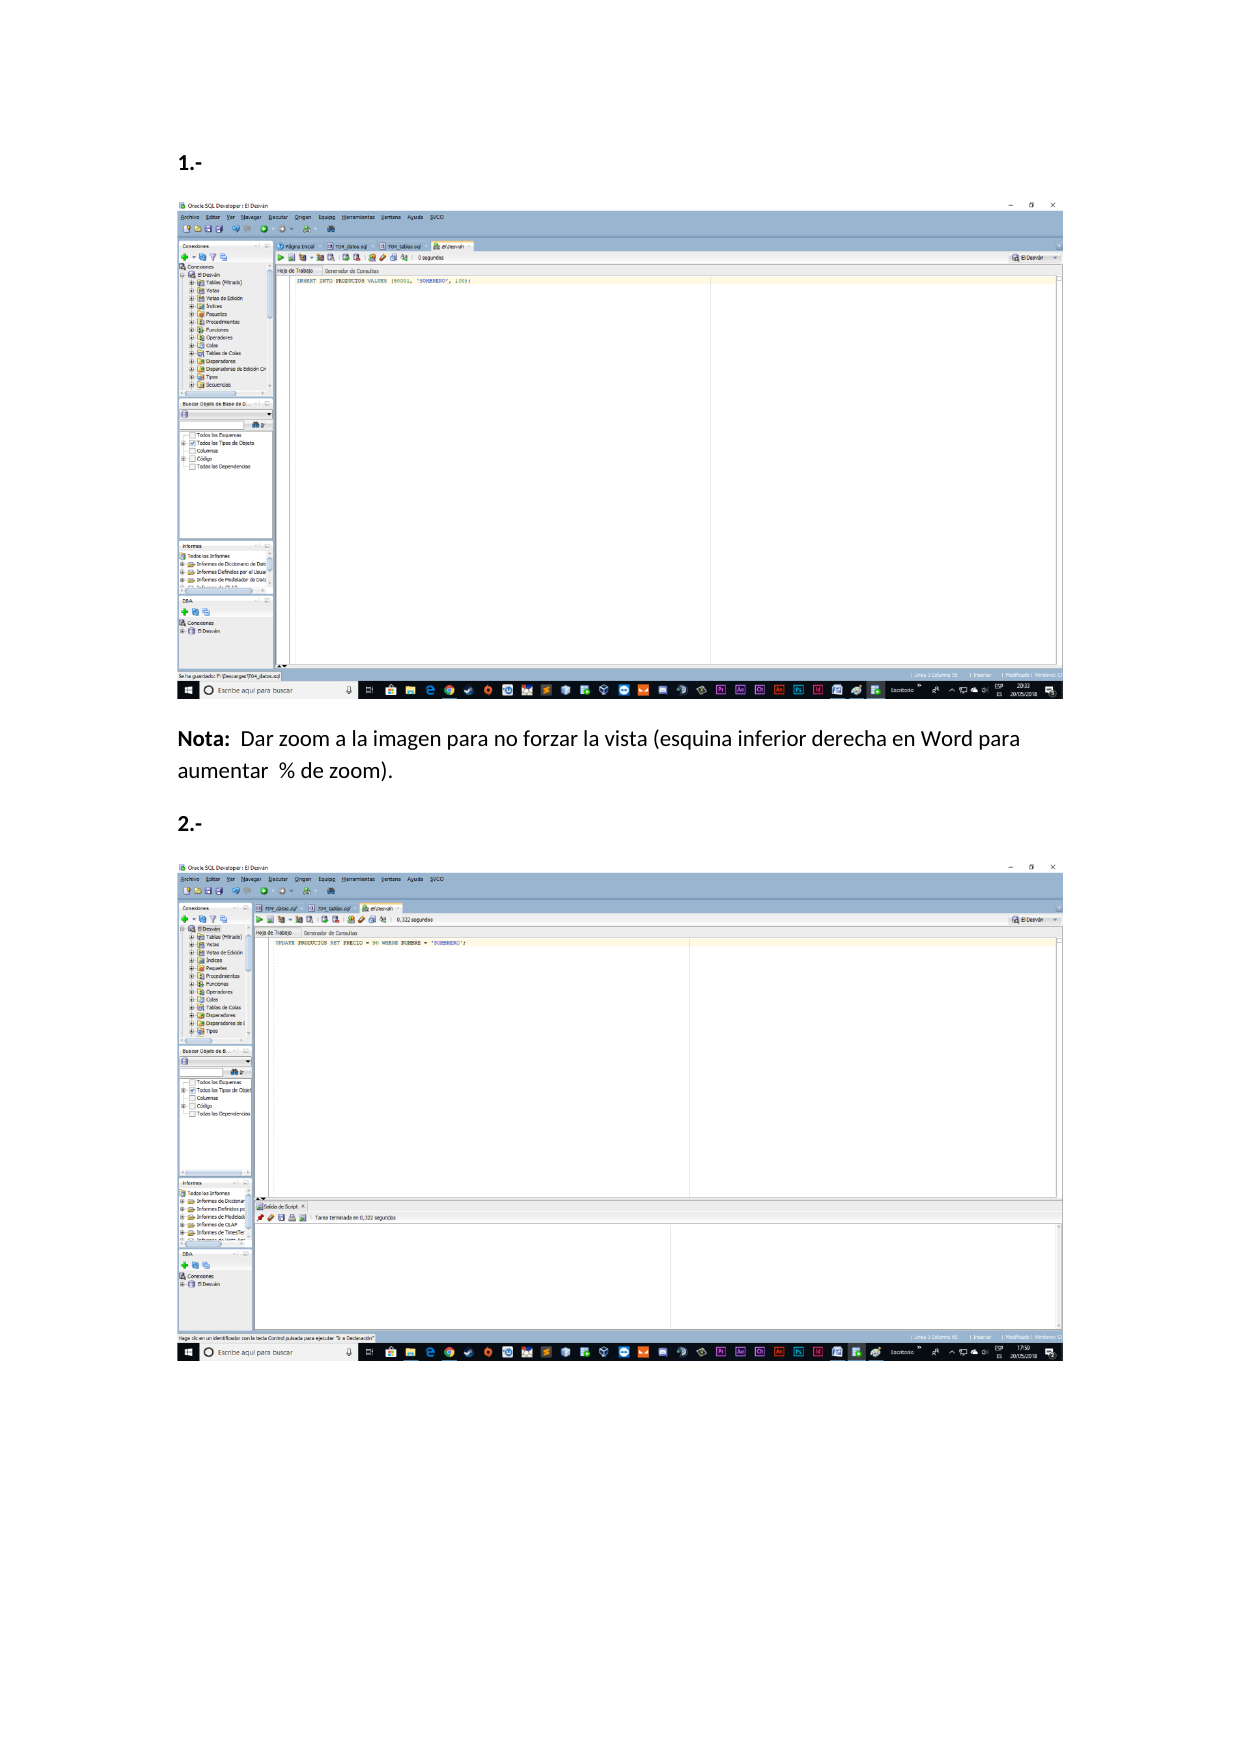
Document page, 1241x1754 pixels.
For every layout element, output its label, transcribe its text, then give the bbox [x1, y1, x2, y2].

picture [177, 862, 1063, 1361]
text Nota: Dar zoom a la imagen para no forzar la vista (esquina inferior derecha en Word para aumentar % de zoom). [177, 724, 1063, 784]
picture [177, 200, 1063, 699]
text 2.- [177, 809, 1063, 837]
text 1.- [177, 148, 1063, 176]
